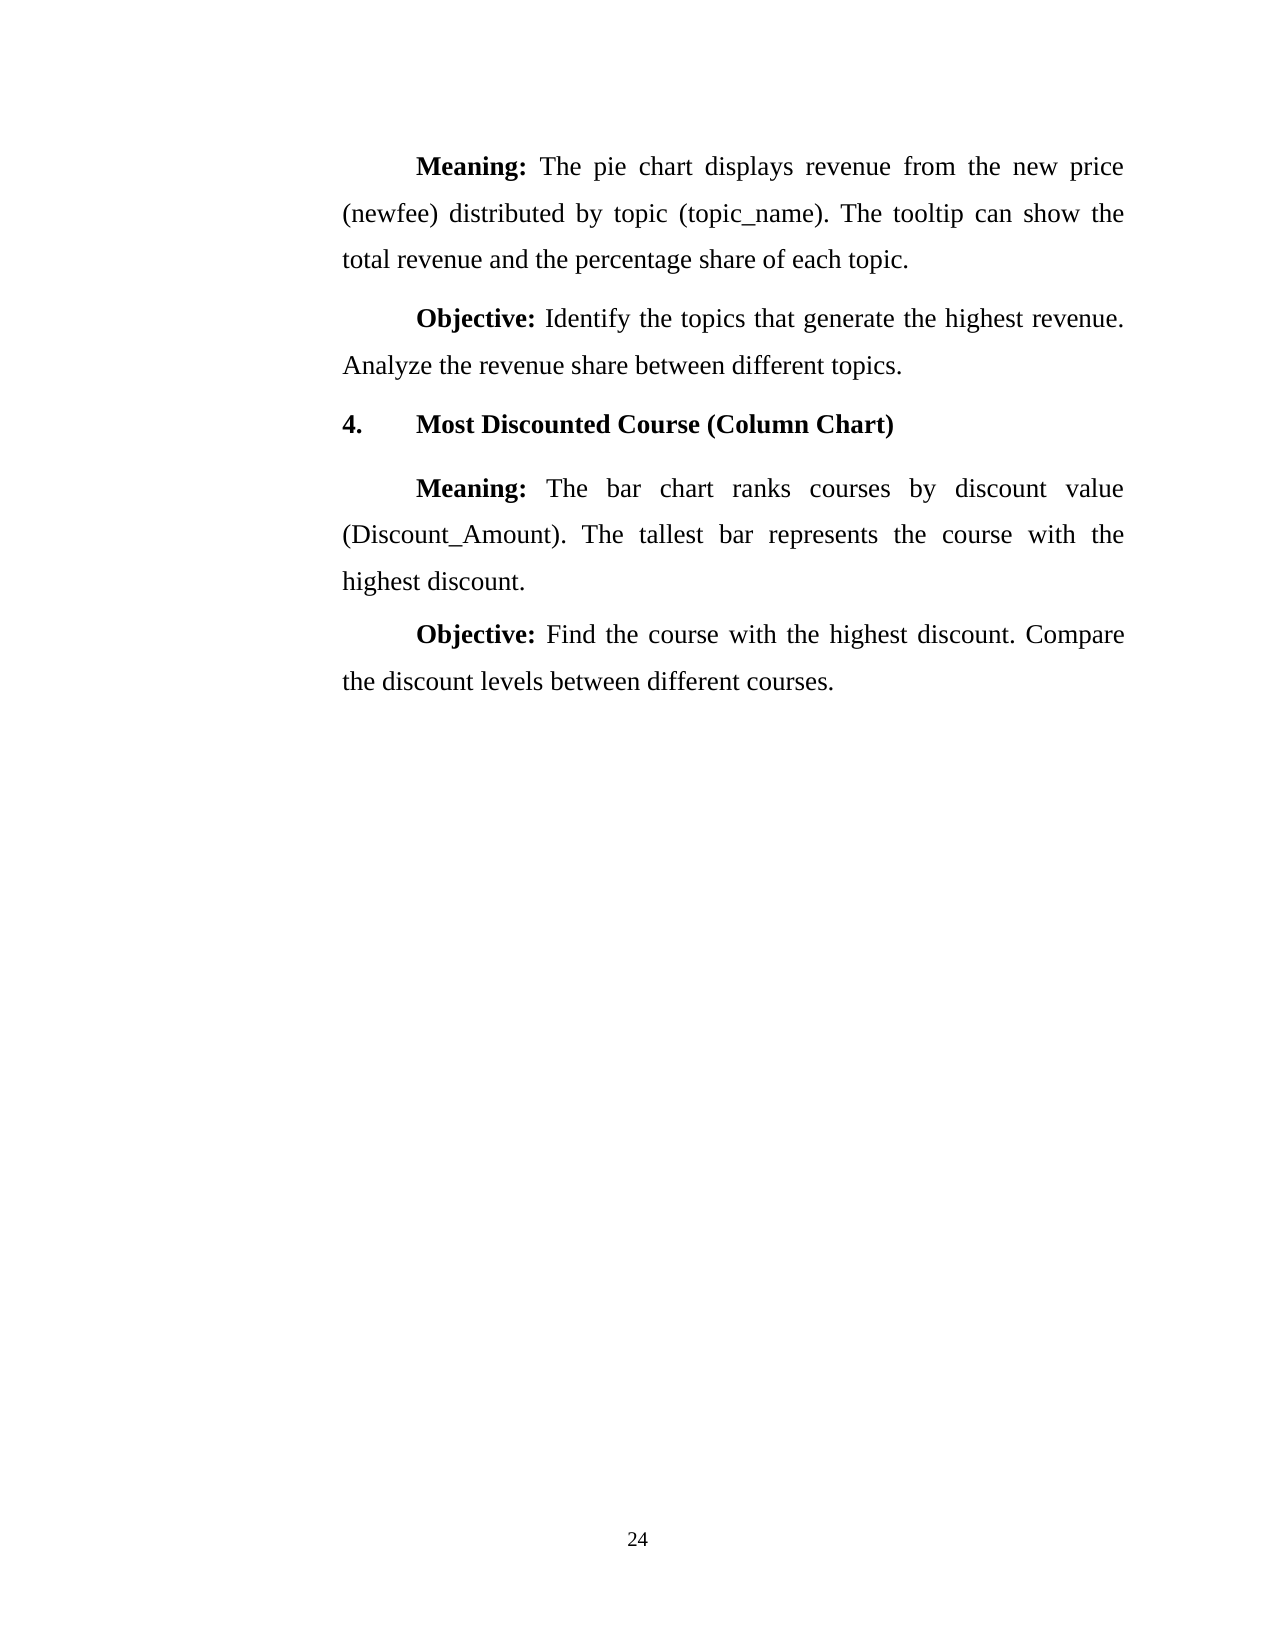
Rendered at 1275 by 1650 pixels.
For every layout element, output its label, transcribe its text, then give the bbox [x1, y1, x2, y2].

list Most Discounted Course (Column Chart) [342, 408, 1125, 439]
text Objective: Identify the topics that generate the highest revenue. Analyze the revenue share between different topics. [342, 302, 1125, 380]
text Meaning: The pie chart displays revenue from the new price (newfee) distributed by topic (topic_name). The tooltip can show the total revenue and the percentage share of each topic. [342, 150, 1125, 274]
text Objective: Find the course with the highest discount. Compare the discount levels between different courses. [342, 618, 1125, 696]
text Meaning: The bar chart ranks courses by discount value (Discount_Amount). The tallest bar represents the course with the highest discount. [342, 472, 1125, 596]
